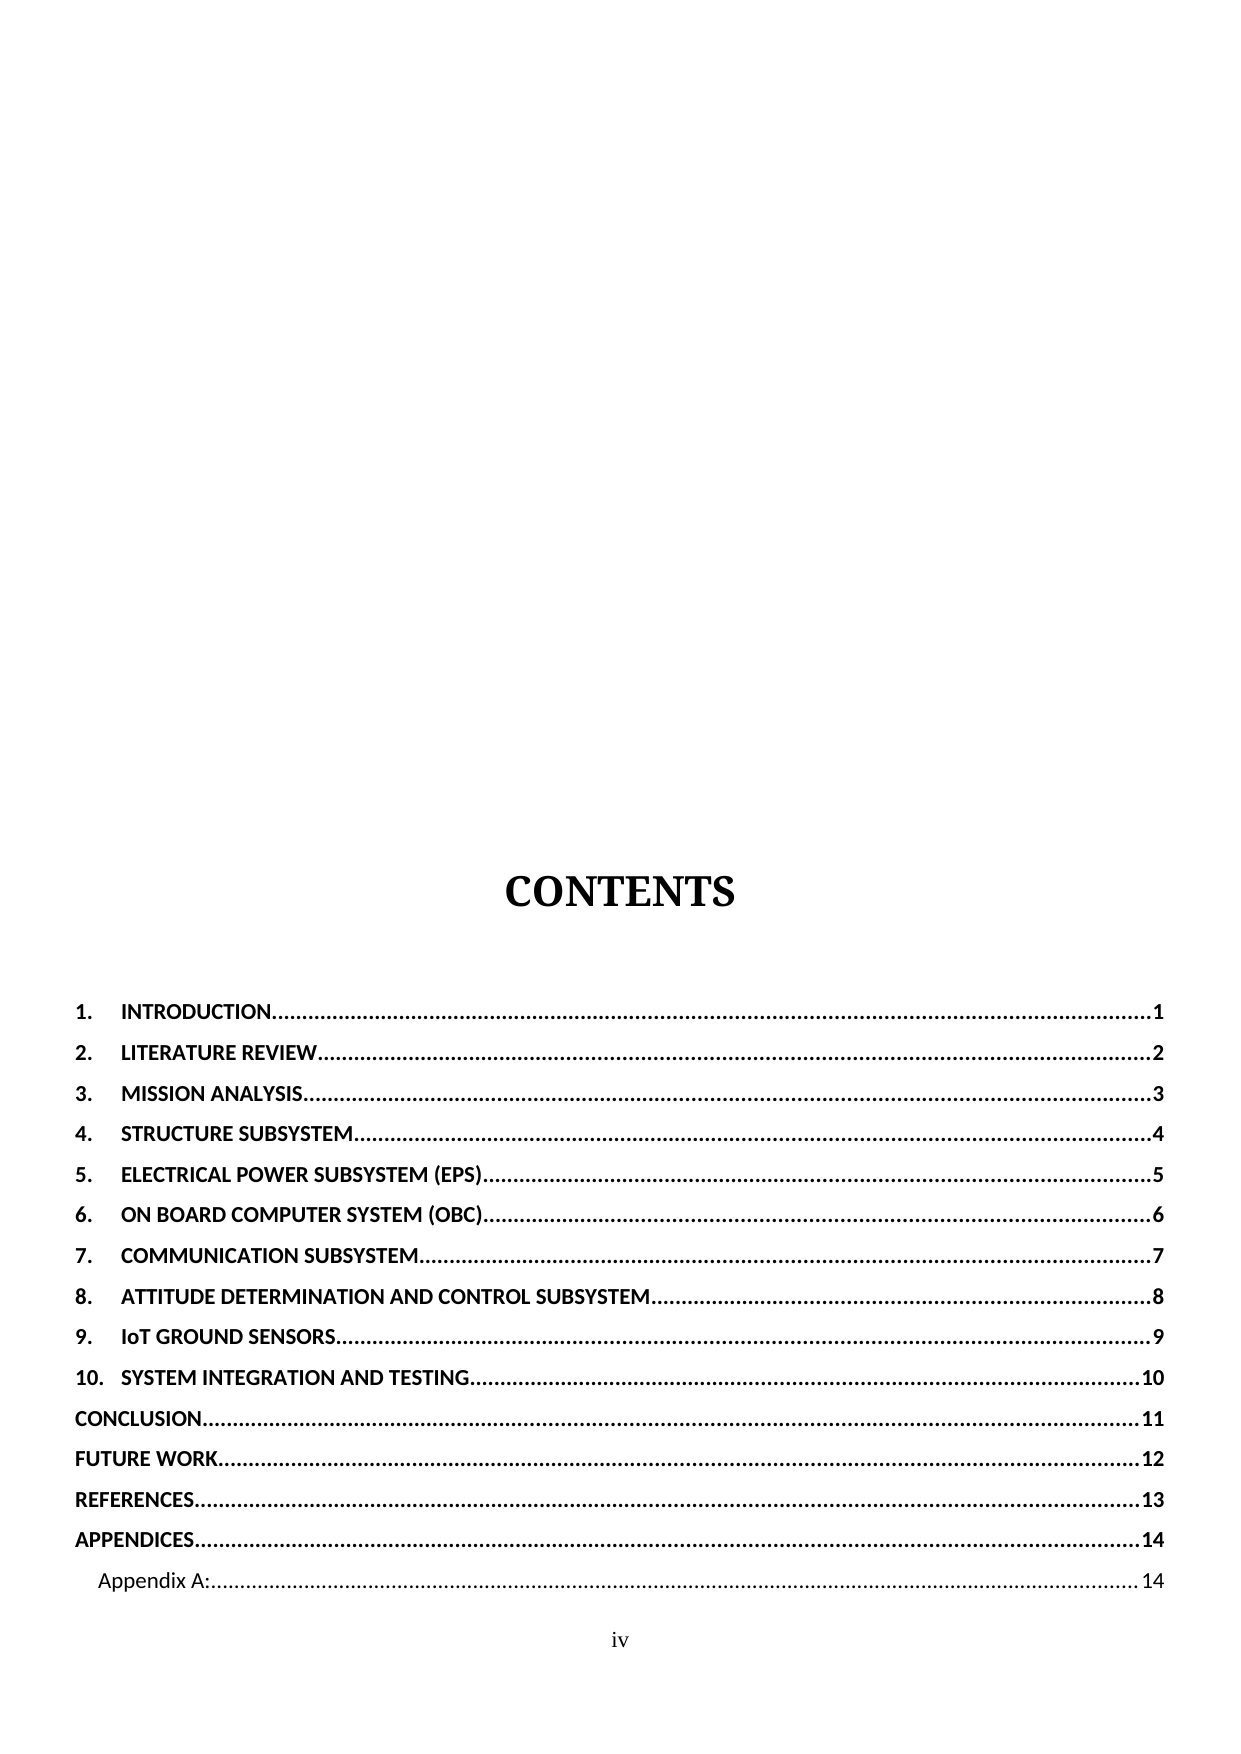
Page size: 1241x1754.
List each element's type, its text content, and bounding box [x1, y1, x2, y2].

text CONTENTS [75, 862, 1165, 919]
